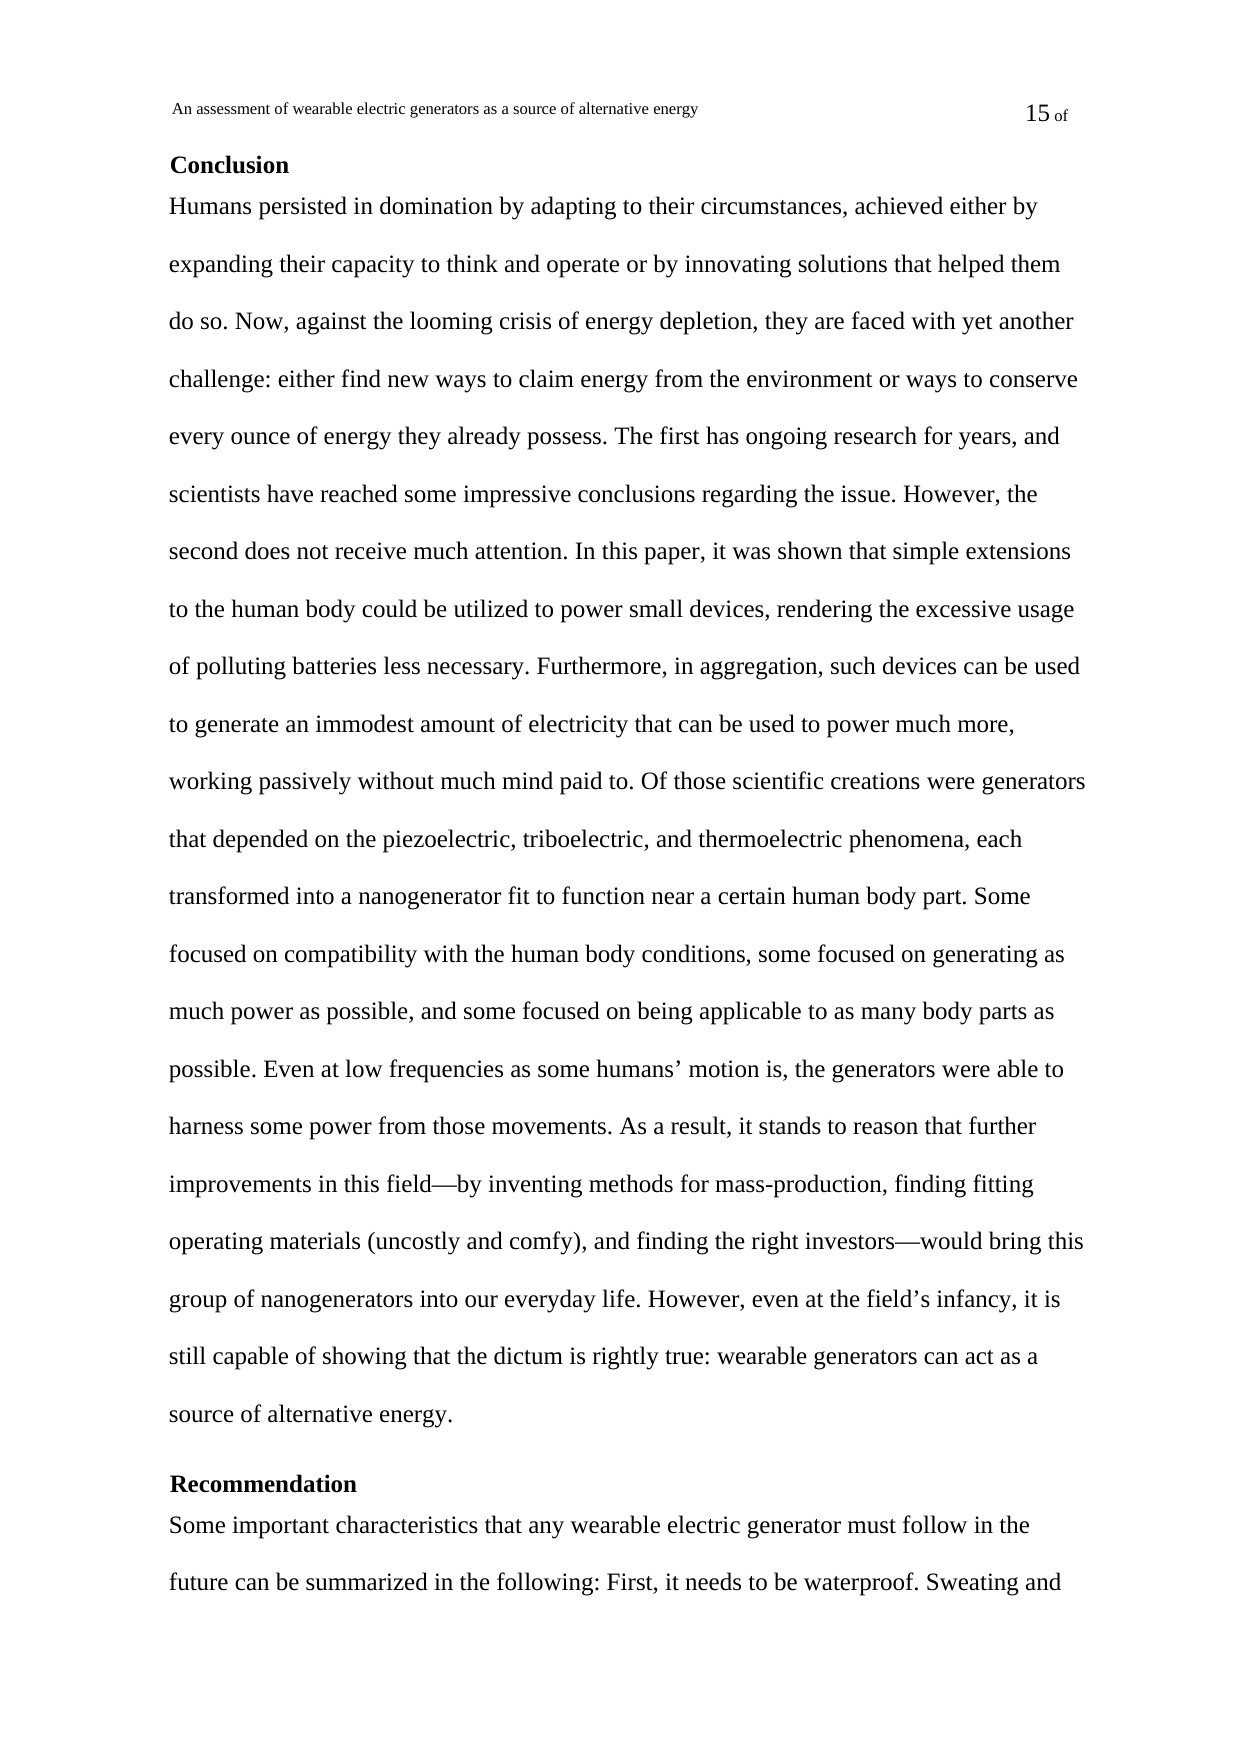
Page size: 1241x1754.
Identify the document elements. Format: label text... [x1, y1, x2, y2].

text Humans persisted in domination by adapting to their circumstances, achieved either by expanding their capacity to think and operate or by innovating solutions that helped them do so. Now, against the looming crisis of energy depletion, they are faced with yet another challenge: either find new ways to claim energy from the environment or ways to conserve every ounce of energy they already possess. The first has ongoing research for years, and scientists have reached some impressive conclusions regarding the issue. However, the second does not receive much attention. In this paper, it was shown that simple extensions to the human body could be utilized to power small devices, rendering the excessive usage of polluting batteries less necessary. Furthermore, in aggregation, such devices can be used to generate an immodest amount of electricity that can be used to power much more, working passively without much mind paid to. Of those scientific creations were generators that depended on the piezoelectric, triboelectric, and thermoelectric phenomena, each transformed into a nanogenerator fit to function near a certain human body part. Some focused on compatibility with the human body conditions, some focused on generating as much power as possible, and some focused on being applicable to as many body parts as possible. Even at low frequencies as some humans’ motion is, the generators were able to harness some power from those movements. As a result, it stands to reason that further improvements in this field—by inventing methods for mass-production, finding fitting operating materials (uncostly and comfy)⁠, and finding the right investors—would bring this group of nanogenerators into our everyday life. However, even at the field’s infancy, it is still capable of showing that the dictum is rightly true: wearable generators can act as a source of alternative energy. [169, 191, 1090, 1427]
subtitle Conclusion [169, 150, 1090, 179]
subtitle Recommendation [169, 1469, 1090, 1497]
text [169, 1510, 1090, 1596]
